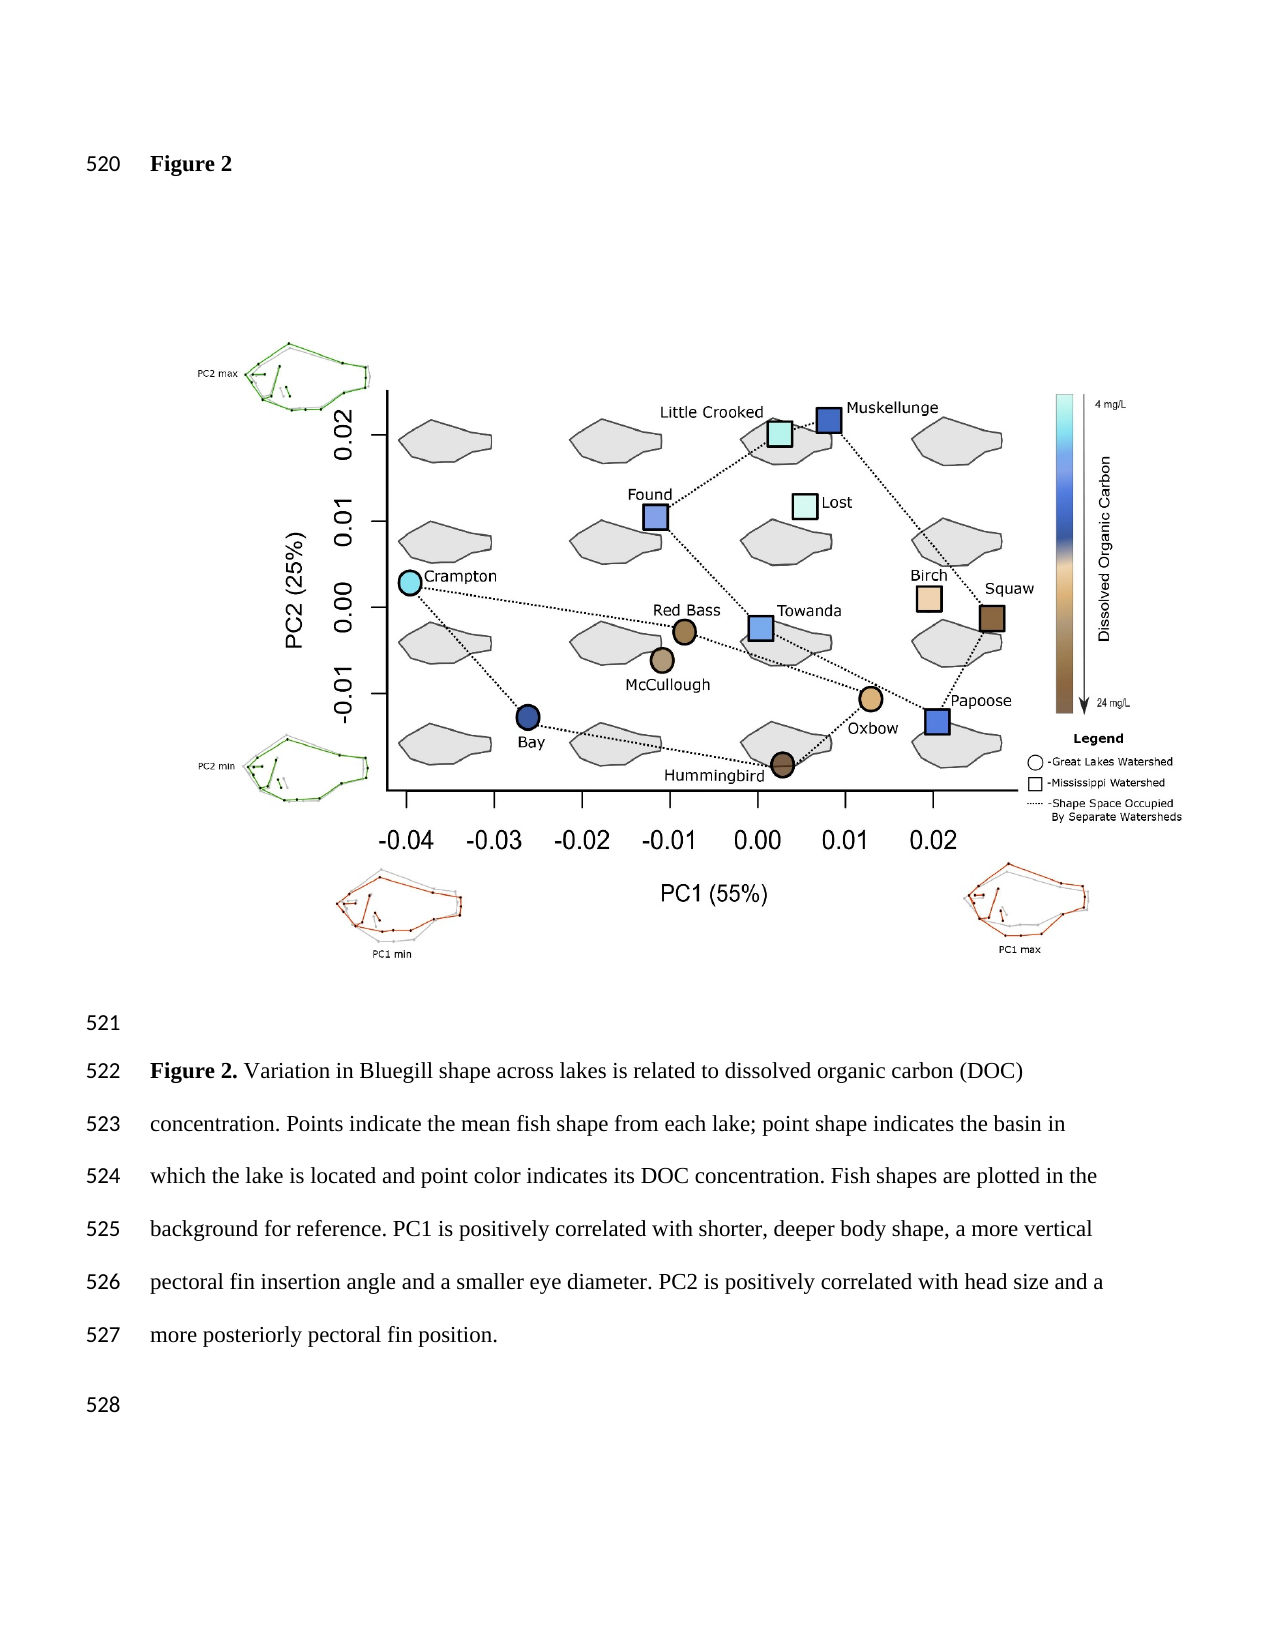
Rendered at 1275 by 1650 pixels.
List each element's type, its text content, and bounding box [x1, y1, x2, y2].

text Figure 2. Variation in Bluegill shape across lakes is related to dissolved organic carbon (DOC) concentration. Points indicate the mean fish shape from each lake; point shape indicates the basin in which the lake is located and point color indicates its DOC concentration. Fish shapes are plotted in the background for reference. PC1 is positively correlated with shorter, deeper body shape, a more vertical pectoral fin insertion angle and a smaller eye diameter. PC2 is positively correlated with head size and a more posteriorly pectoral fin position. [150, 1031, 1125, 1347]
picture [150, 219, 1200, 1031]
text Figure 2 [150, 150, 1125, 176]
